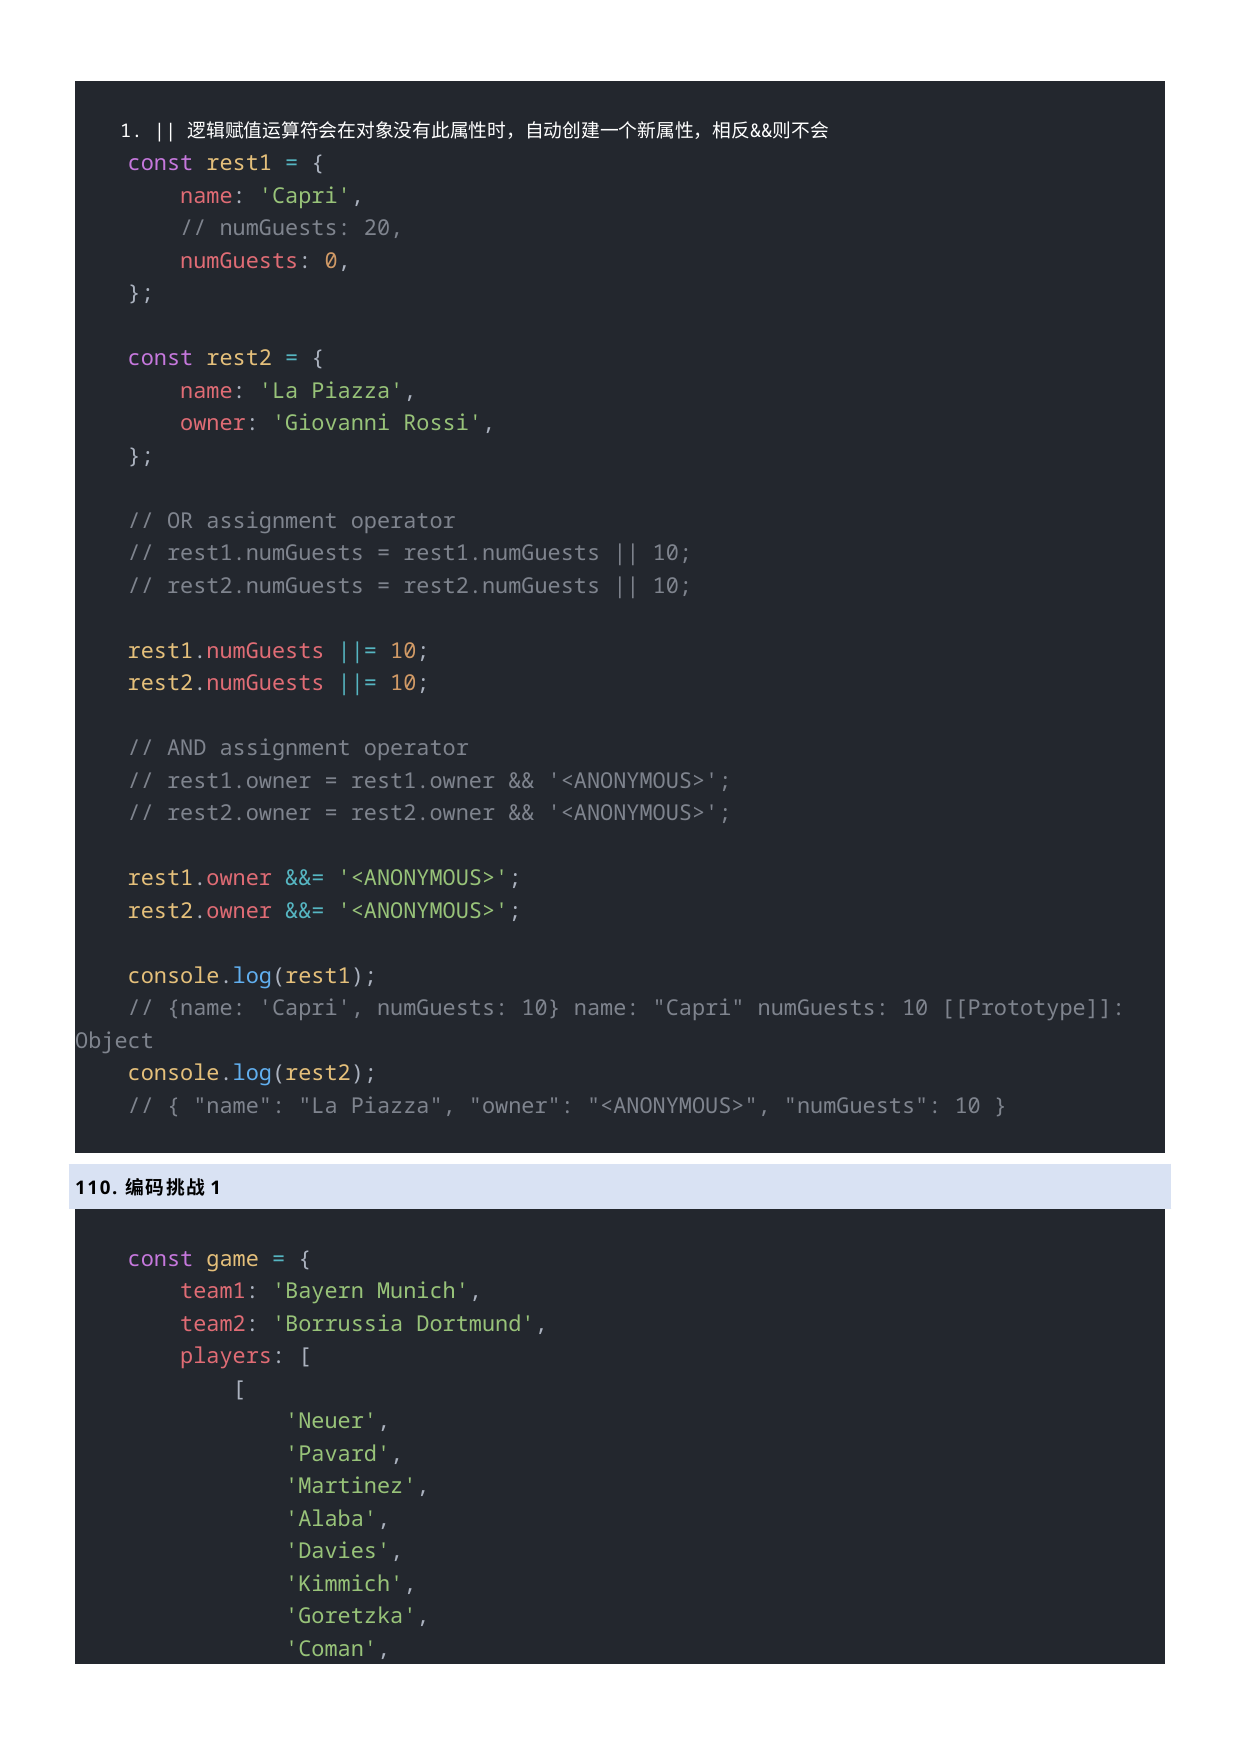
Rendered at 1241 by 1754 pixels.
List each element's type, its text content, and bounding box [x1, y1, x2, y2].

text team2: 'Borrussia Dortmund', [75, 1306, 1165, 1339]
text 'Pavard', [75, 1436, 1165, 1469]
text const game = { [75, 1241, 1165, 1274]
text 'Goretzka', [75, 1599, 1165, 1631]
text // { "name": "La Piazza", "owner": "<ANONYMOUS>", "numGuests": 10 } [75, 1088, 1165, 1121]
text rest1.owner &&= '<ANONYMOUS>'; [75, 861, 1165, 893]
text name: 'Capri', [75, 178, 1165, 211]
text }; [75, 276, 1165, 308]
text // numGuests: 20, [75, 211, 1165, 243]
text // AND assignment operator [75, 731, 1165, 763]
text rest2.numGuests ||= 10; [75, 666, 1165, 698]
text // {name: 'Capri', numGuests: 10} name: "Capri" numGuests: 10 [[Prototype]]: Object [75, 991, 1165, 1056]
text // rest2.numGuests = rest2.numGuests || 10; [75, 568, 1165, 601]
text 'Kimmich', [75, 1566, 1165, 1599]
text name: 'La Piazza', [75, 373, 1165, 406]
text // OR assignment operator [75, 503, 1165, 536]
text 1. || 逻辑赋值运算符会在对象没有此属性时，自动创建一个新属性，相反&&则不会 [75, 113, 1165, 146]
text 'Alaba', [75, 1501, 1165, 1534]
text 'Neuer', [75, 1404, 1165, 1436]
text 'Coman', [75, 1631, 1165, 1664]
text // rest2.owner = rest2.owner && '<ANONYMOUS>'; [75, 796, 1165, 828]
text console.log(rest1); [75, 958, 1165, 991]
text console.log(rest2); [75, 1056, 1165, 1088]
text rest1.numGuests ||= 10; [75, 633, 1165, 666]
text [ [75, 1371, 1165, 1404]
text rest2.owner &&= '<ANONYMOUS>'; [75, 893, 1165, 926]
text // rest1.owner = rest1.owner && '<ANONYMOUS>'; [75, 763, 1165, 796]
text players: [ [75, 1339, 1165, 1371]
text 'Davies', [75, 1534, 1165, 1566]
text }; [75, 438, 1165, 471]
text const rest1 = { [75, 146, 1165, 178]
text const rest2 = { [75, 341, 1165, 373]
text 'Martinez', [75, 1469, 1165, 1501]
text owner: 'Giovanni Rossi', [75, 406, 1165, 438]
text // rest1.numGuests = rest1.numGuests || 10; [75, 536, 1165, 568]
subtitle 110. 编码挑战1 [75, 1170, 1165, 1202]
text numGuests: 0, [75, 243, 1165, 276]
text team1: 'Bayern Munich', [75, 1274, 1165, 1306]
